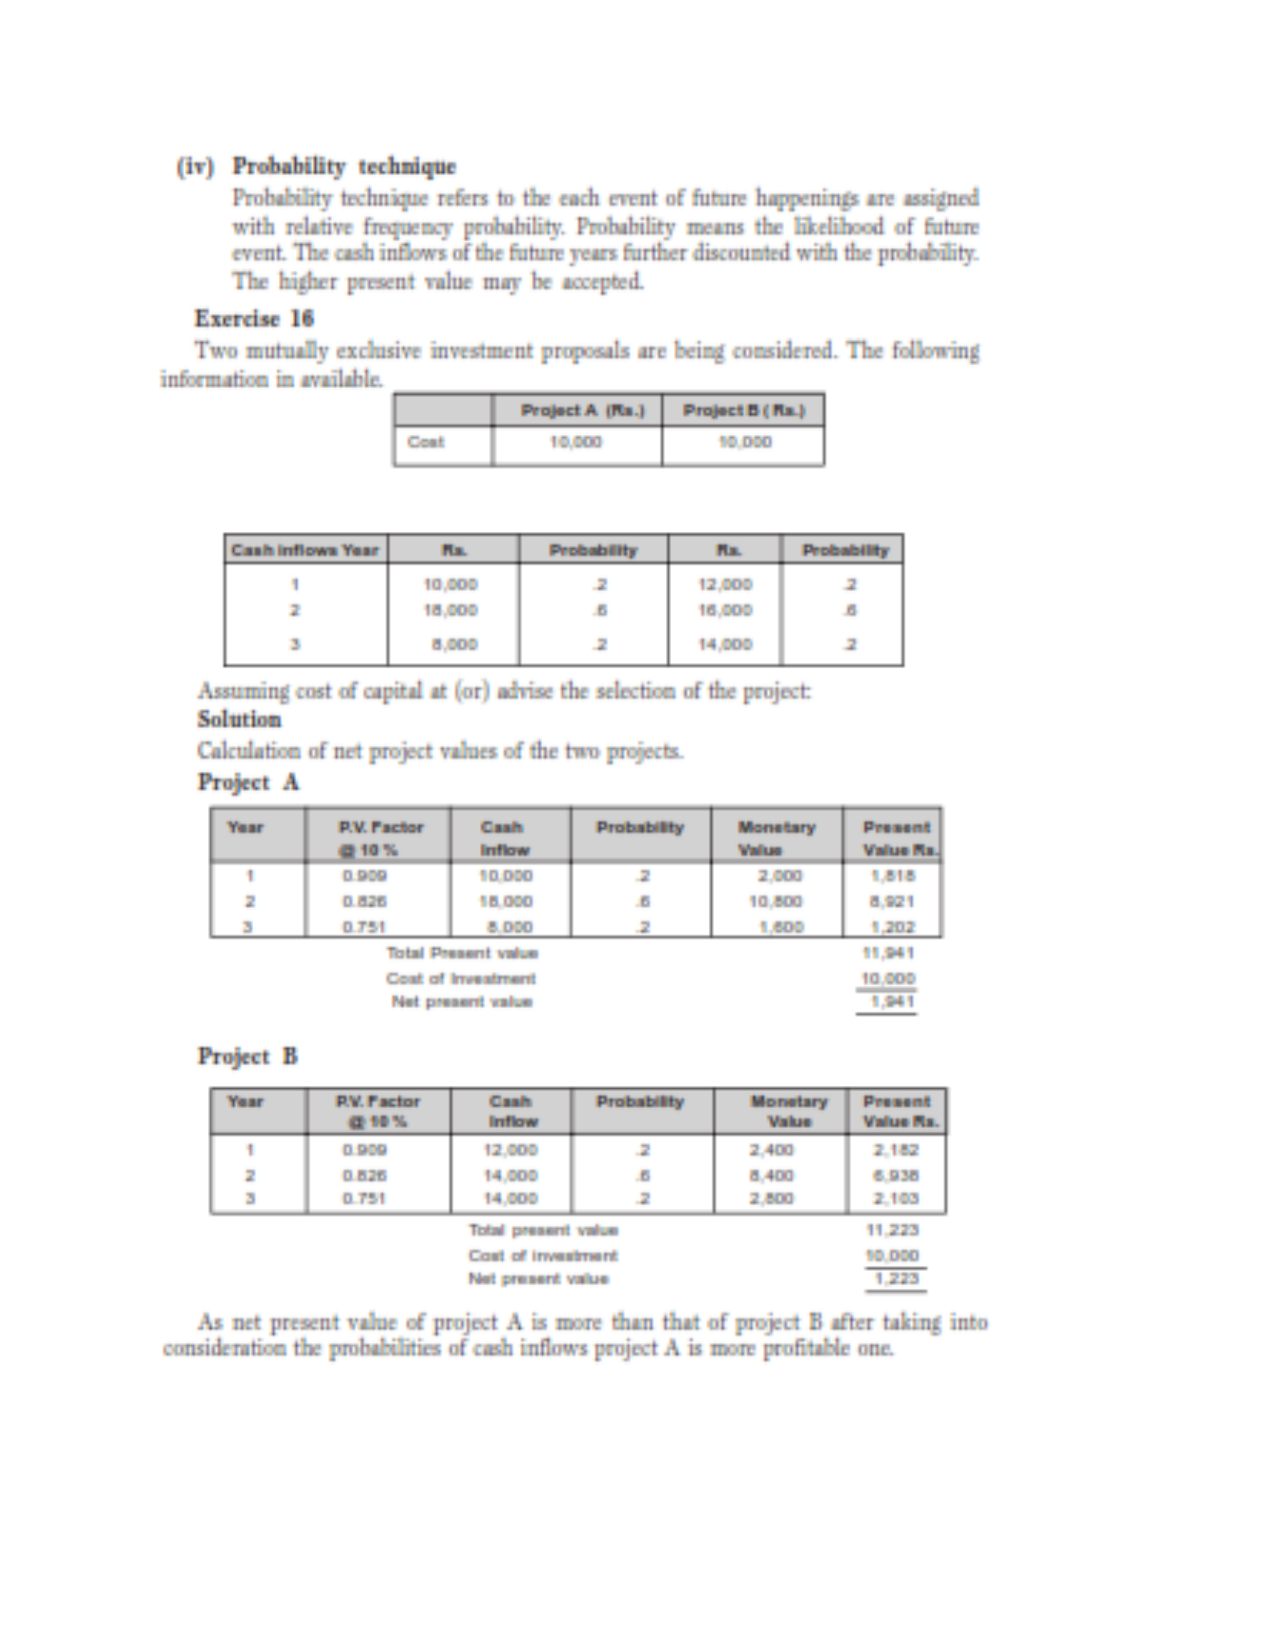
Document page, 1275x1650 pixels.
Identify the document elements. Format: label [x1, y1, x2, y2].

picture [150, 150, 1037, 1365]
